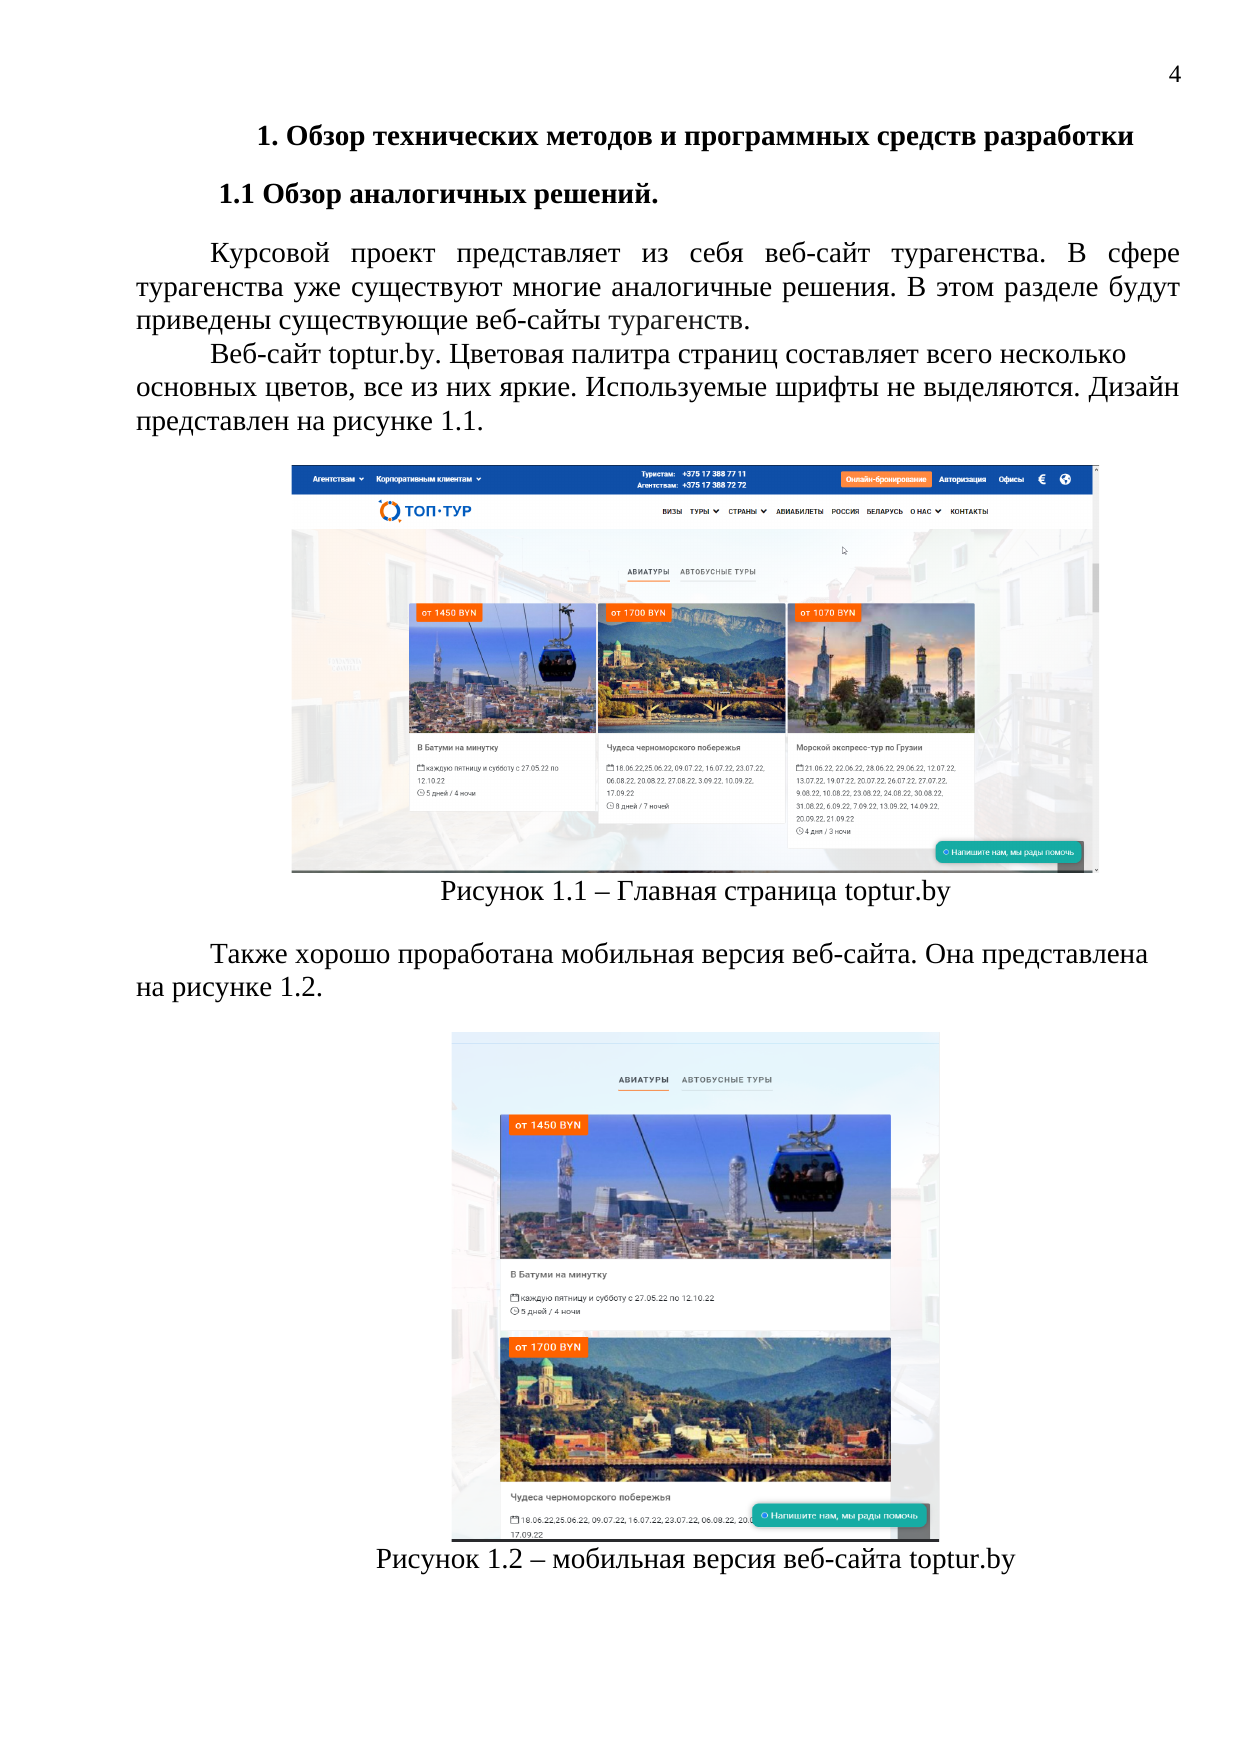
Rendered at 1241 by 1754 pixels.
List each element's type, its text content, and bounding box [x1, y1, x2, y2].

subtitle 1.1 Обзор аналогичных решений. [218, 177, 1181, 210]
text Веб-сайт toptur.by. Цветовая палитра страниц составляет всего несколько основных цветов, все из них яркие. Используемые шрифты не выделяются. Дизайн представлен на рисунке 1.1. [136, 336, 1181, 436]
picture [451, 1032, 940, 1542]
text Также хорошо проработана мобильная версия веб-сайта. Она представлена на рисунке 1.2. [136, 936, 1181, 1003]
text Рисунок 1.2 – мобильная версия веб-сайта toptur.by [136, 1542, 1181, 1575]
text Курсовой проект представляет из себя веб-сайт турагенства. В сфере турагенства уже существуют многие аналогичные решения. В этом разделе будут приведены существующие веб-сайты турагенств. [136, 235, 1181, 336]
text Рисунок 1.1 – Главная страница toptur.by [136, 873, 1181, 907]
subtitle 1. Обзор технических методов и программных средств разработки [136, 118, 1181, 152]
picture [291, 465, 1100, 873]
